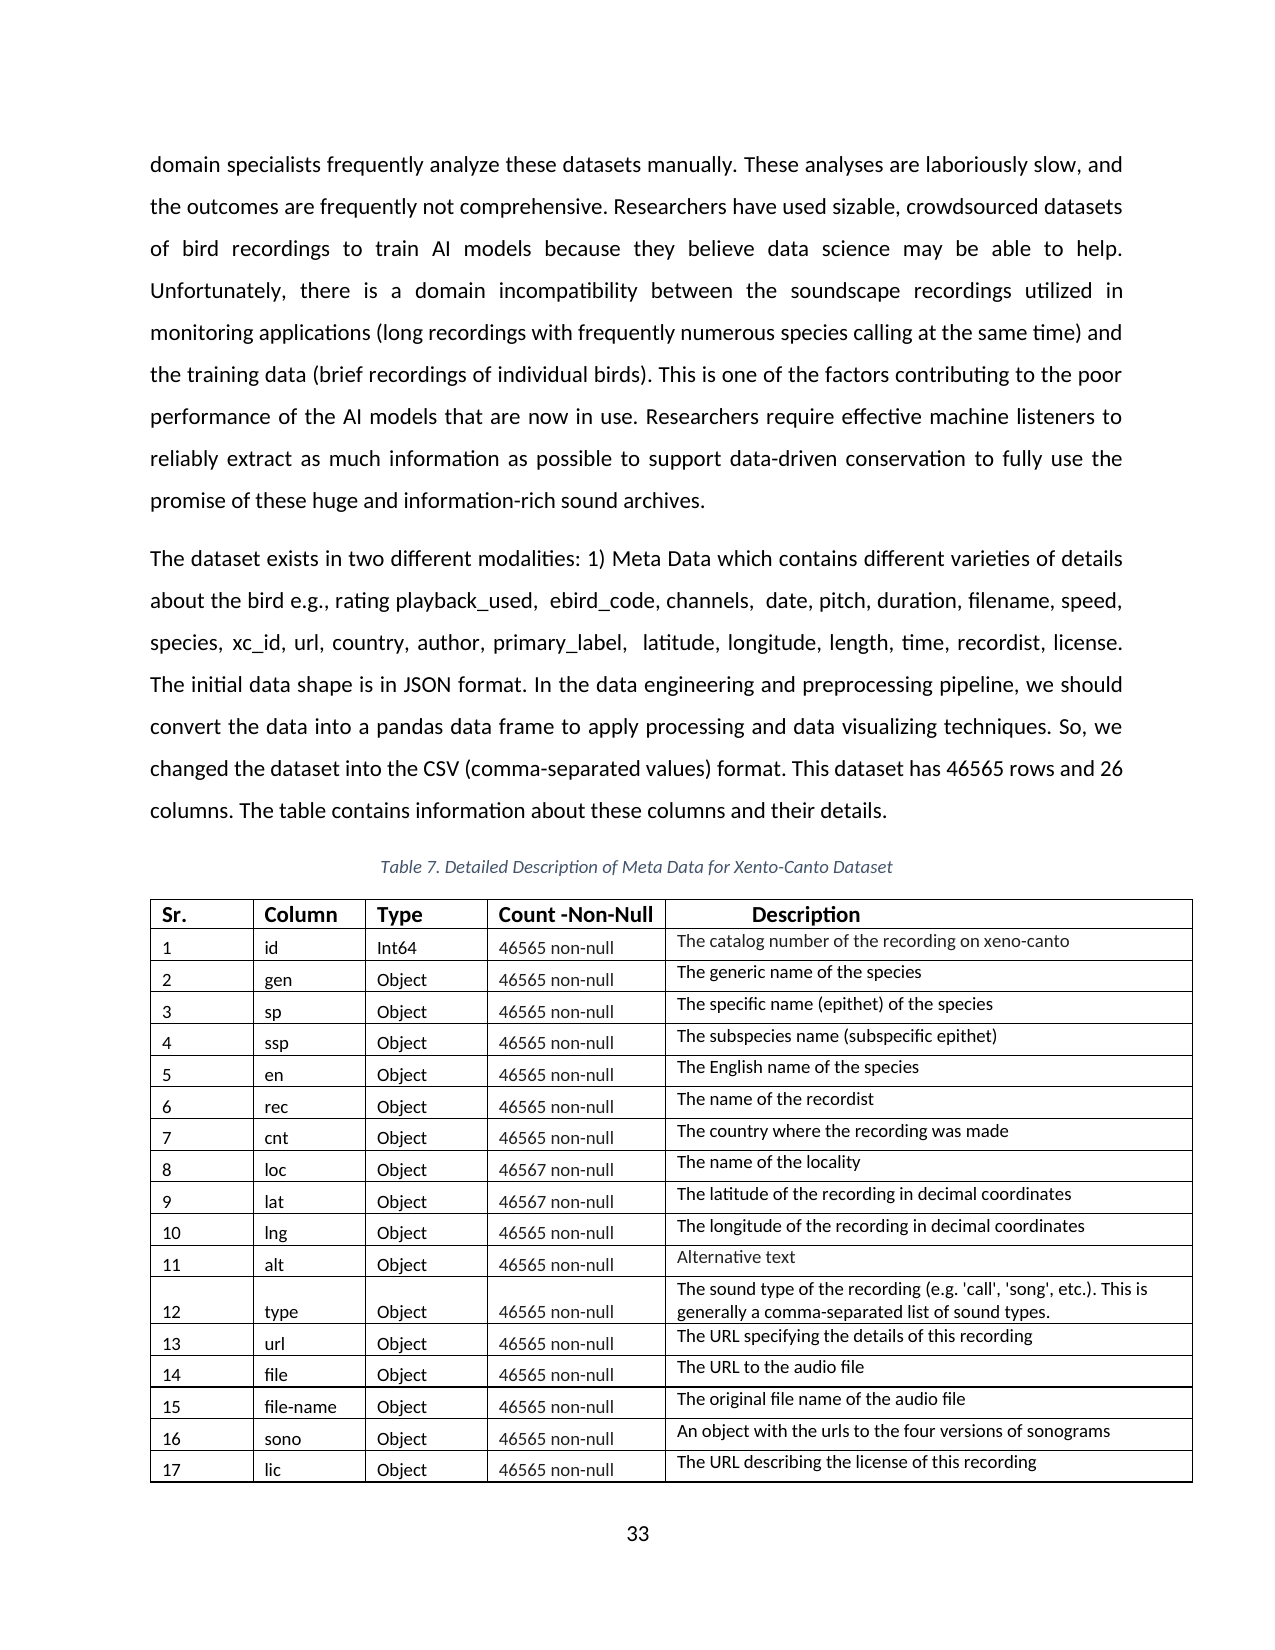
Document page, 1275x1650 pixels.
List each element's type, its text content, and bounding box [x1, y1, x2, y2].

table_cell alt [254, 1246, 365, 1276]
table_cell The name of the locality [666, 1151, 1192, 1181]
table_header Column [254, 900, 365, 928]
table_cell Object [366, 1451, 487, 1481]
table_cell 8 [151, 1151, 253, 1181]
table_cell 15 [151, 1388, 253, 1418]
table_cell 7 [151, 1119, 253, 1149]
table_cell Object [366, 1087, 487, 1118]
table_cell Object [366, 961, 487, 991]
table_cell Object [366, 1182, 487, 1213]
table_cell rec [254, 1087, 365, 1118]
table_cell 10 [151, 1214, 253, 1244]
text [150, 150, 1125, 514]
table_cell 17 [151, 1451, 253, 1481]
table_cell The catalog number of the recording on xeno-canto [666, 929, 1192, 959]
table_cell Object [366, 1246, 487, 1276]
table_header Description [666, 900, 1192, 928]
table_cell The subspecies name (subspecific epithet) [666, 1024, 1192, 1054]
table_cell 46565 non-null [488, 1356, 665, 1386]
text The dataset exists in two different modalities: 1) Meta Data which contains different varieties of details about the bird e.g., rating playback_used, ebird_code, channels, date, pitch, duration, filename, speed, species, xc_id, url, country, author, primary_label, latitude, longitude, length, time, recordist, license. The initial data shape is in JSON format. In the data engineering and preprocessing pipeline, we should convert the data into a pandas data frame to apply processing and data visualizing techniques. So, we changed the dataset into the CSV (comma-separated values) format. This dataset has 46565 rows and 26 columns. The table contains information about these columns and their details. [150, 544, 1125, 824]
table_cell gen [254, 961, 365, 991]
table_cell Object [366, 992, 487, 1023]
table_cell 13 [151, 1324, 253, 1355]
table_cell 14 [151, 1356, 253, 1386]
table_cell Object [366, 1388, 487, 1418]
table_cell 1 [151, 929, 253, 959]
table_cell id [254, 929, 365, 959]
table_cell The URL specifying the details of this recording [666, 1324, 1192, 1355]
table_cell sono [254, 1419, 365, 1450]
table_cell Alternative text [666, 1246, 1192, 1276]
table_cell lat [254, 1182, 365, 1213]
table_cell 46565 non-null [488, 1277, 665, 1323]
table_cell 46565 non-null [488, 1419, 665, 1450]
table_header Sr. [151, 900, 253, 928]
table_cell Object [366, 1356, 487, 1386]
table_header Count -Non-Null [488, 900, 665, 928]
table_cell An object with the urls to the four versions of sonograms [666, 1419, 1192, 1450]
table_cell Object [366, 1056, 487, 1086]
table_cell The latitude of the recording in decimal coordinates [666, 1182, 1192, 1213]
table_cell lng [254, 1214, 365, 1244]
table_cell 46565 non-null [488, 1119, 665, 1149]
table_cell The country where the recording was made [666, 1119, 1192, 1149]
table_cell Object [366, 1419, 487, 1450]
table_cell Object [366, 1024, 487, 1054]
table_cell The name of the recordist [666, 1087, 1192, 1118]
table_cell The English name of the species [666, 1056, 1192, 1086]
table_cell 12 [151, 1277, 253, 1323]
table_cell 16 [151, 1419, 253, 1450]
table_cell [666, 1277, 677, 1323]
table_cell 2 [151, 961, 253, 991]
table_cell Object [366, 1119, 487, 1149]
table_cell Object [366, 1277, 487, 1323]
table_cell 6 [151, 1087, 253, 1118]
table_header Type [366, 900, 487, 928]
table_cell Object [366, 1324, 487, 1355]
table_cell The original file name of the audio file [666, 1388, 1192, 1418]
table_cell 46565 non-null [488, 929, 665, 959]
table_cell ssp [254, 1024, 365, 1054]
table_cell loc [254, 1151, 365, 1181]
table_cell url [254, 1324, 365, 1355]
table_cell The specific name (epithet) of the species [666, 992, 1192, 1023]
table_cell file [254, 1356, 365, 1386]
table_cell 46567 non-null [488, 1151, 665, 1181]
table_cell The URL to the audio file [666, 1356, 1192, 1386]
table_cell The generic name of the species [666, 961, 1192, 991]
table_cell file-name [254, 1388, 365, 1418]
table_cell 46567 non-null [488, 1182, 665, 1213]
table_cell en [254, 1056, 365, 1086]
table_cell 46565 non-null [488, 1214, 665, 1244]
table_cell 46565 non-null [488, 1246, 665, 1276]
table_cell Object [366, 1214, 487, 1244]
table_cell 11 [151, 1246, 253, 1276]
table_cell 46565 non-null [488, 1056, 665, 1086]
table_cell lic [254, 1451, 365, 1481]
table_cell 5 [151, 1056, 253, 1086]
table_cell Int64 [366, 929, 487, 959]
table_cell 46565 non-null [488, 992, 665, 1023]
table_cell 4 [151, 1024, 253, 1054]
table_cell 46565 non-null [488, 1388, 665, 1418]
table_cell The longitude of the recording in decimal coordinates [666, 1214, 1192, 1244]
table_cell 46565 non-null [488, 1324, 665, 1355]
table_cell Object [366, 1151, 487, 1181]
table_cell 46565 non-null [488, 1451, 665, 1481]
table_cell 3 [151, 992, 253, 1023]
table_cell 9 [151, 1182, 253, 1213]
table_cell cnt [254, 1119, 365, 1149]
table_cell The URL describing the license of this recording [666, 1451, 1192, 1481]
table_cell 46565 non-null [488, 961, 665, 991]
table_cell type [254, 1277, 365, 1323]
table_cell 46565 non-null [488, 1024, 665, 1054]
table_cell sp [254, 992, 365, 1023]
table_cell 46565 non-null [488, 1087, 665, 1118]
